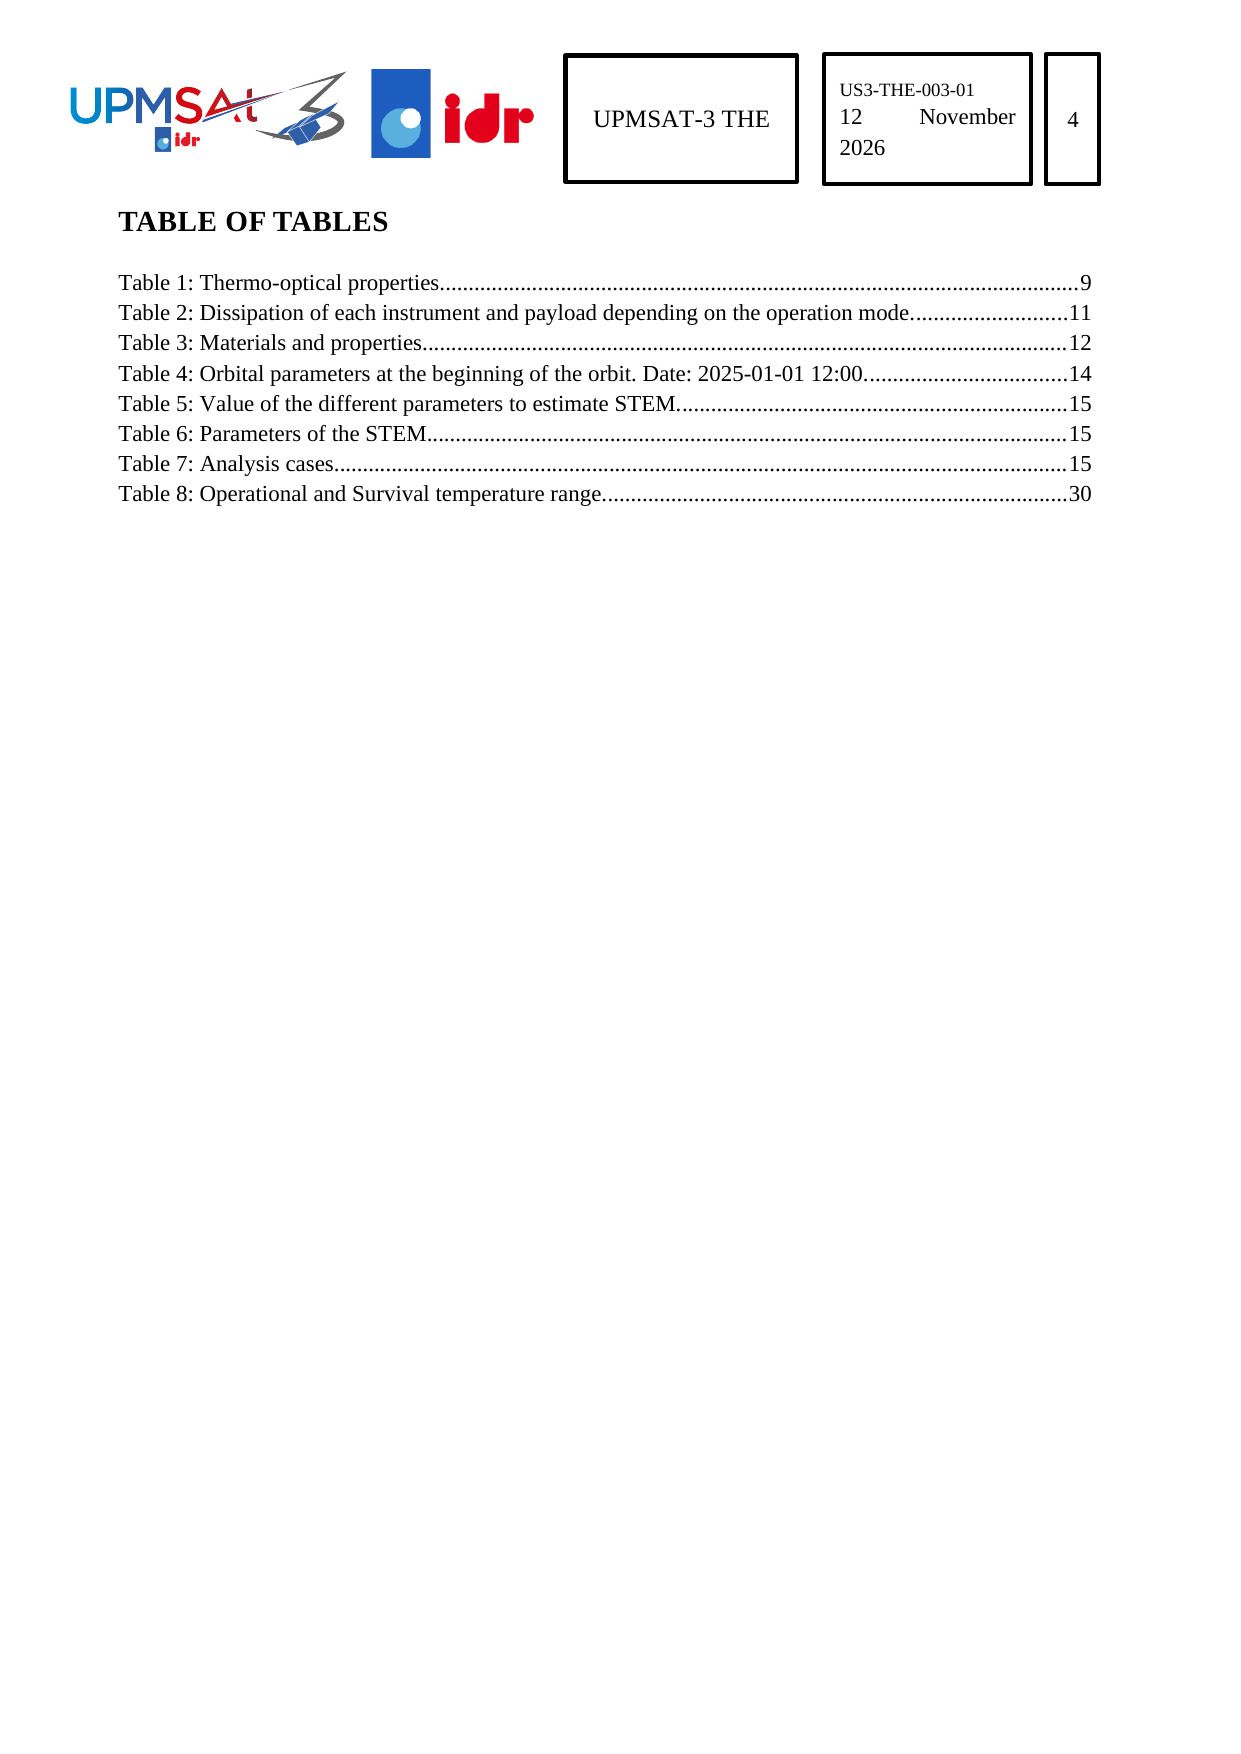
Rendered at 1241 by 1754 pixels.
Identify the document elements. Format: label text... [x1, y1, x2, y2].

text Table 2: Dissipation of each instrument and payload depending on the operation mode. 11 [118, 299, 1093, 326]
text Table 5: Value of the different parameters to estimate STEM. 15 [118, 390, 1093, 416]
text Table 1: Thermo-optical properties. 9 [118, 269, 1093, 295]
picture [65, 69, 351, 154]
text Table 6: Parameters of the STEM 15 [118, 420, 1093, 446]
text Table 3: Materials and properties. 12 [118, 329, 1093, 356]
text Table 7: Analysis cases. 15 [118, 450, 1093, 477]
title TABLE OF TABLES [118, 204, 1093, 238]
text Table 4: Orbital parameters at the beginning of the orbit. Date: 2025-01-01 12:00. 14 [118, 360, 1093, 386]
picture [367, 45, 537, 184]
text Table 8: Operational and Survival temperature range. 30 [118, 481, 1093, 507]
